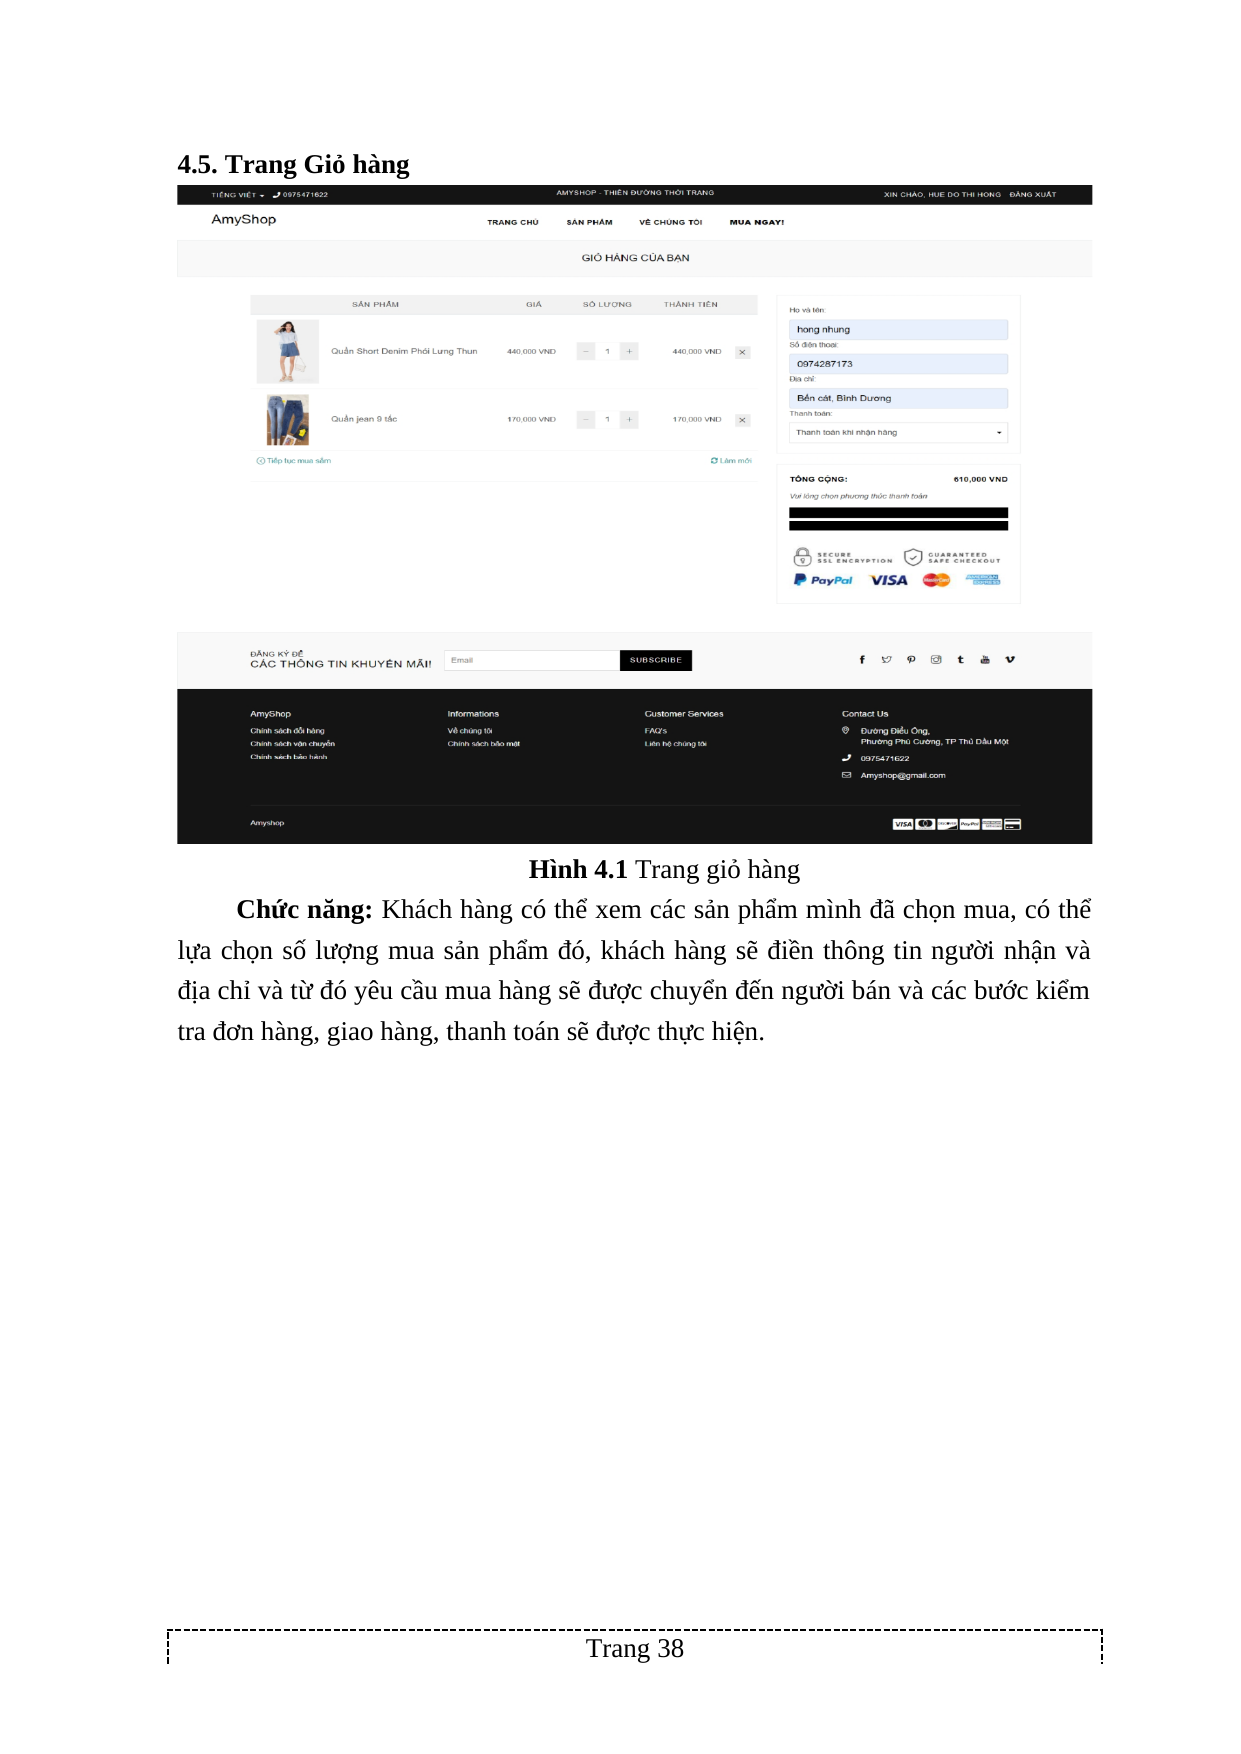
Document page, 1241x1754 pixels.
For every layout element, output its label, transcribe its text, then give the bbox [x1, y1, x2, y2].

text Chức năng: Khách hàng có thể xem các sản phẩm mình đã chọn mua, có thể lựa chọn số lượng mua sản phẩm đó, khách hàng sẽ điền thông tin người nhận và địa chỉ và từ đó yêu cầu mua hàng sẽ được chuyển đến người bán và các bước kiểm tra đơn hàng, giao hàng, thanh toán sẽ được thực hiện. [177, 894, 1092, 1046]
picture [177, 185, 1093, 844]
text Trang Giỏ hàng [177, 148, 1092, 179]
text Trang giỏ hàng [177, 853, 1092, 884]
